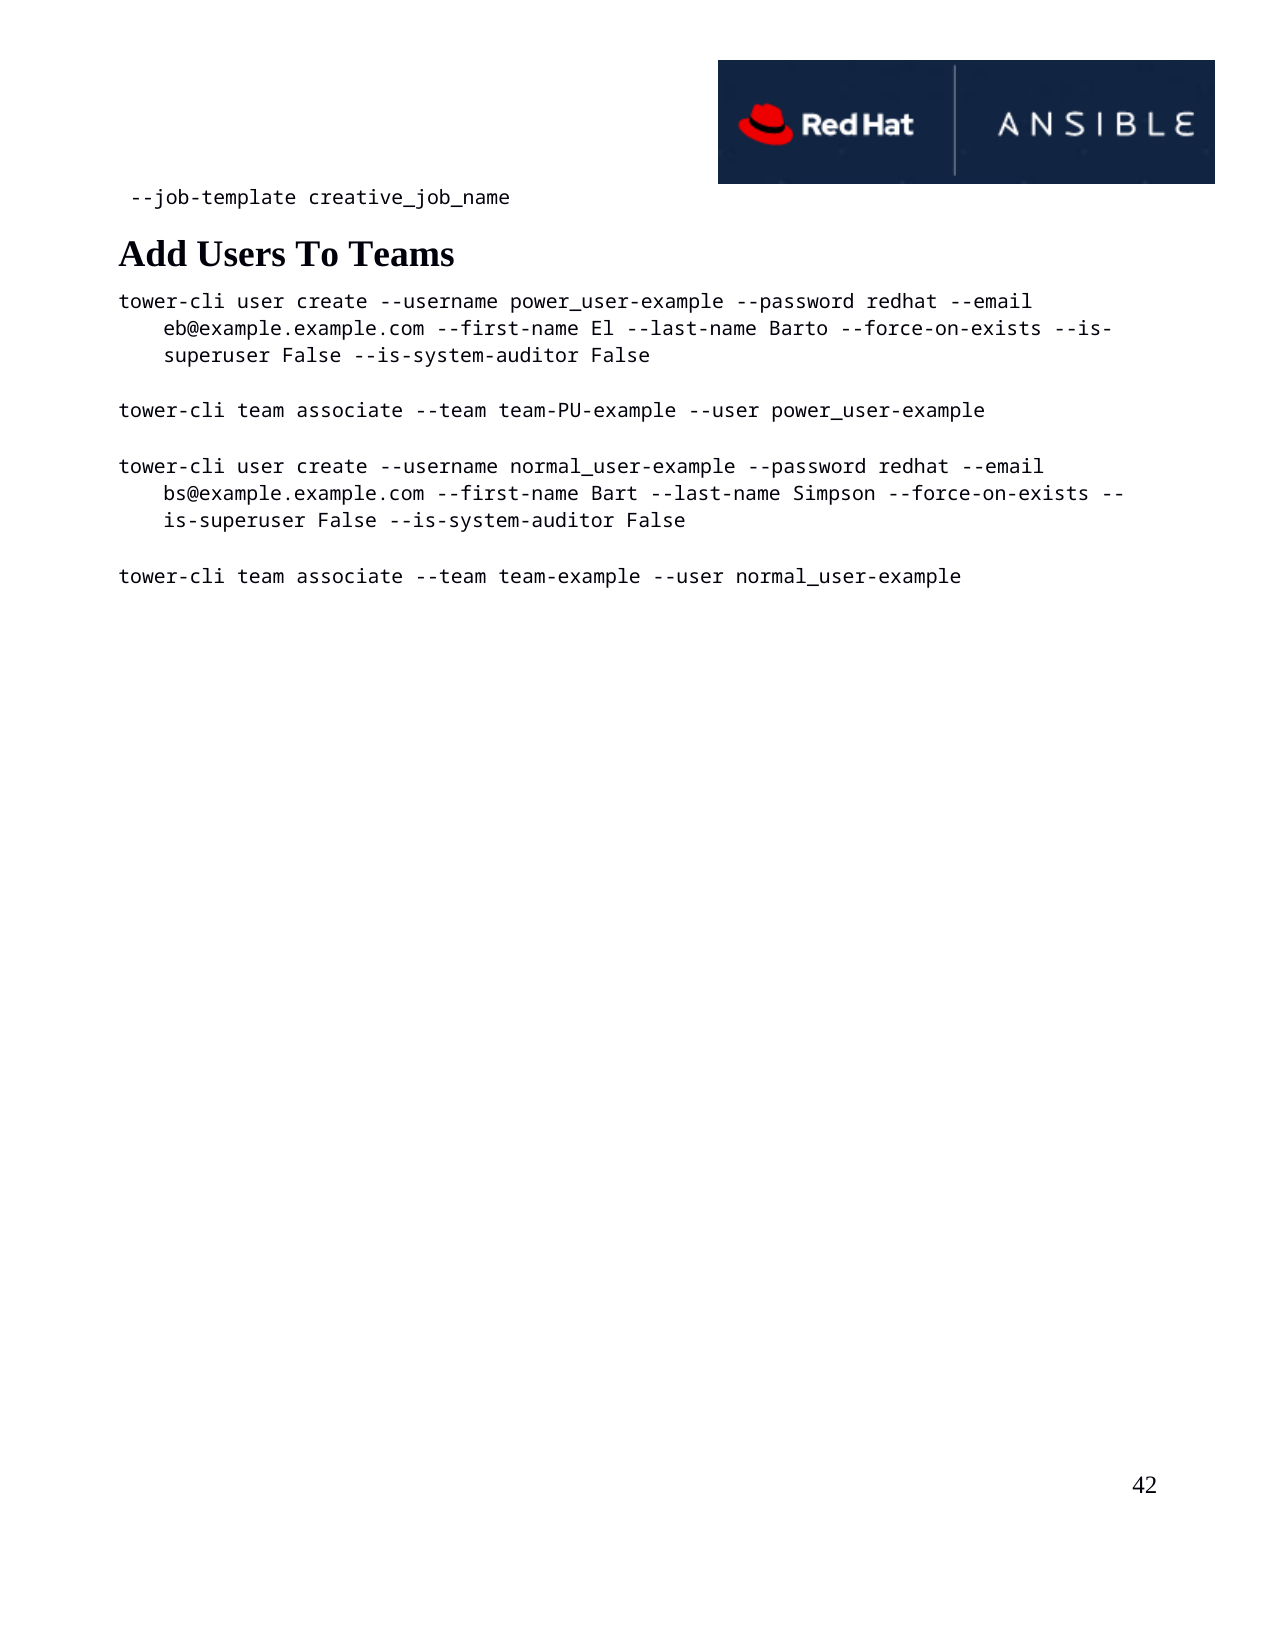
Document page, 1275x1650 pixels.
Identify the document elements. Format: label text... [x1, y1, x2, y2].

list tower-cli team associate --team team-PU-example --user power_user-example [118, 397, 1157, 423]
list tower-cli team associate --team team-example --user normal_user-example [118, 562, 1157, 589]
list tower-cli user create --username normal_user-example --password redhat --email bs@example.example.com --first-name Bart --last-name Simpson --force-on-exists --is-superuser False --is-system-auditor False [118, 452, 1157, 533]
list tower-cli user create --username power_user-example --password redhat --email eb@example.example.com --first-name El --last-name Barto --force-on-exists --is-superuser False --is-system-auditor False [118, 287, 1157, 368]
list --job-template creative_job_name [118, 183, 1157, 210]
picture [718, 60, 1215, 184]
subtitle Add Users To Teams [118, 231, 1157, 274]
